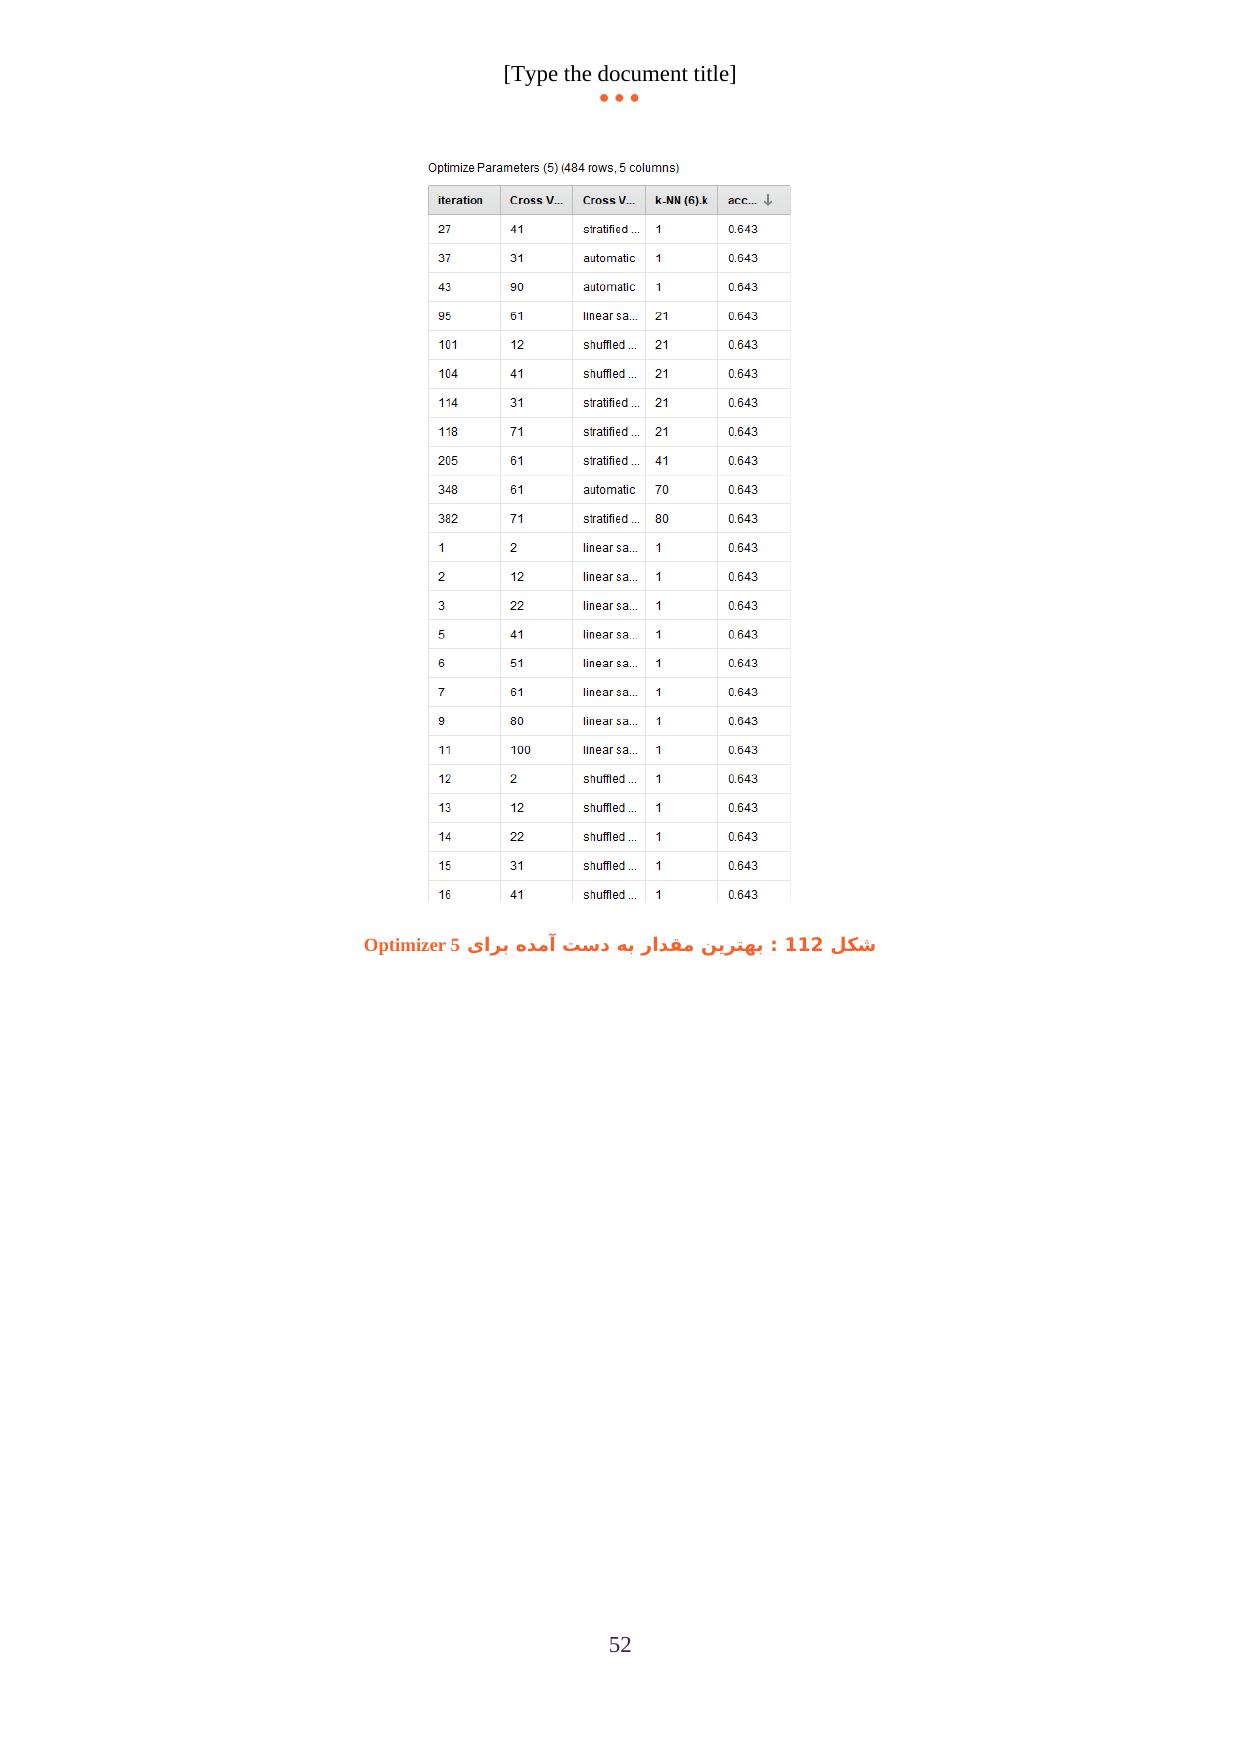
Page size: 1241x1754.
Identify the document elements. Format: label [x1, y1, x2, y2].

picture [421, 150, 819, 910]
